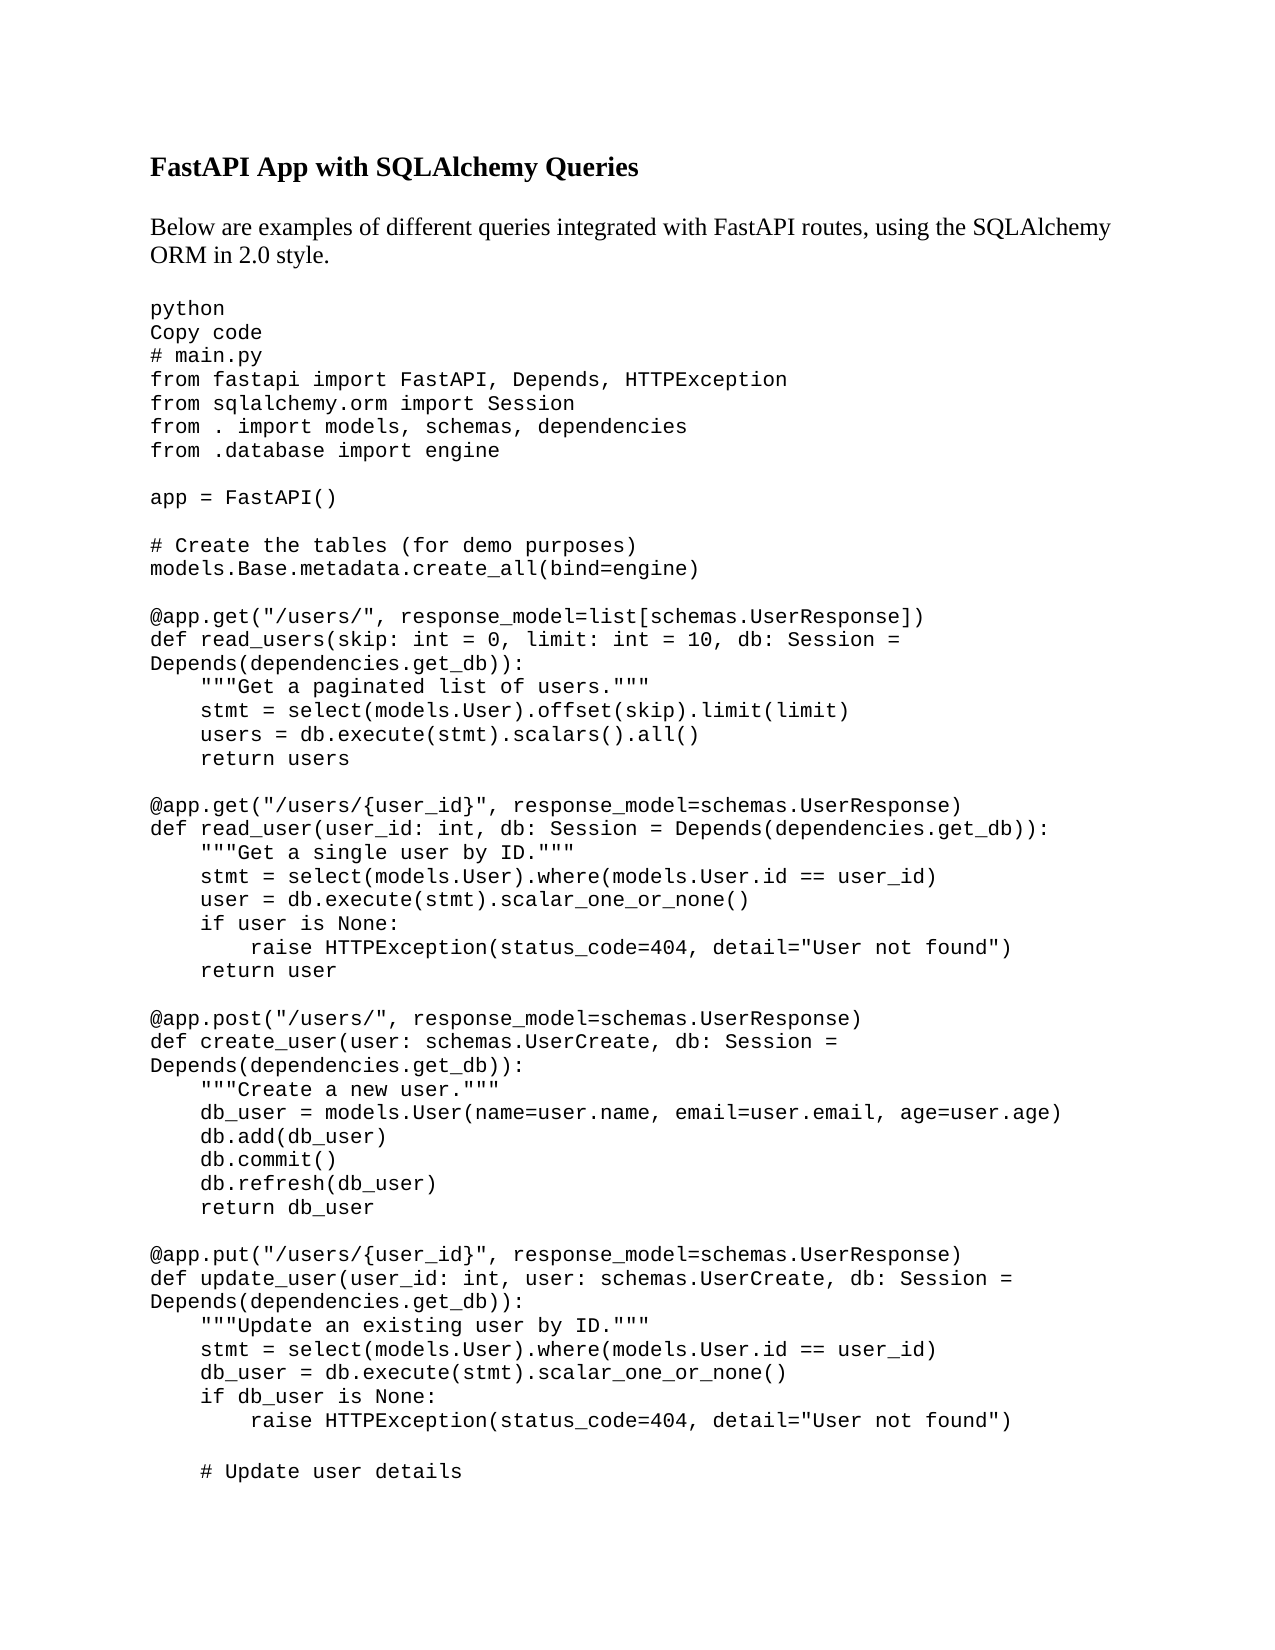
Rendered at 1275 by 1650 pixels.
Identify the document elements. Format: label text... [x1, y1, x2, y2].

text @app.post("/users/", response_model=schemas.UserResponse) [150, 1008, 1125, 1031]
text from .database import engine [150, 440, 1125, 464]
text stmt = select(models.User).where(models.User.id == user_id) [150, 866, 1125, 889]
text app = FastAPI() [150, 487, 1125, 511]
text raise HTTPException(status_code=404, detail="User not found") [150, 1409, 1125, 1433]
text from sqlalchemy.orm import Session [150, 393, 1125, 416]
text return db_user [150, 1197, 1125, 1220]
text Below are examples of different queries integrated with FastAPI routes, using the SQLAlchemy ORM in 2.0 style. [150, 212, 1125, 269]
text python [150, 298, 1125, 322]
text if db_user is None: [150, 1386, 1125, 1409]
text from fastapi import FastAPI, Depends, HTTPException [150, 369, 1125, 393]
text def create_user(user: schemas.UserCreate, db: Session = Depends(dependencies.get_db)): [150, 1031, 1125, 1078]
text db.refresh(db_user) [150, 1173, 1125, 1197]
text """Create a new user.""" [150, 1078, 1125, 1102]
text Copy code [150, 322, 1125, 346]
text db_user = models.User(name=user.name, email=user.email, age=user.age) [150, 1102, 1125, 1126]
text if user is None: [150, 913, 1125, 937]
text @app.get("/users/{user_id}", response_model=schemas.UserResponse) [150, 795, 1125, 818]
text """Get a single user by ID.""" [150, 842, 1125, 866]
text def read_users(skip: int = 0, limit: int = 10, db: Session = Depends(dependencies.get_db)): [150, 629, 1125, 677]
text user = db.execute(stmt).scalar_one_or_none() [150, 889, 1125, 913]
text stmt = select(models.User).where(models.User.id == user_id) [150, 1339, 1125, 1362]
text from . import models, schemas, dependencies [150, 416, 1125, 440]
text def update_user(user_id: int, user: schemas.UserCreate, db: Session = Depends(dependencies.get_db)): [150, 1268, 1125, 1315]
text users = db.execute(stmt).scalars().all() [150, 724, 1125, 747]
text db.add(db_user) [150, 1126, 1125, 1149]
text FastAPI App with SQLAlchemy Queries [150, 150, 1125, 182]
text """Get a paginated list of users.""" [150, 677, 1125, 700]
text raise HTTPException(status_code=404, detail="User not found") [150, 937, 1125, 960]
text db.commit() [150, 1149, 1125, 1173]
text # Update user details [150, 1461, 1125, 1485]
text # Create the tables (for demo purposes) [150, 535, 1125, 558]
text models.Base.metadata.create_all(bind=engine) [150, 558, 1125, 582]
text @app.get("/users/", response_model=list[schemas.UserResponse]) [150, 606, 1125, 629]
text @app.put("/users/{user_id}", response_model=schemas.UserResponse) [150, 1244, 1125, 1268]
text return user [150, 960, 1125, 984]
text db_user = db.execute(stmt).scalar_one_or_none() [150, 1362, 1125, 1386]
text # main.py [150, 346, 1125, 369]
text return users [150, 747, 1125, 771]
text """Update an existing user by ID.""" [150, 1315, 1125, 1339]
text def read_user(user_id: int, db: Session = Depends(dependencies.get_db)): [150, 818, 1125, 842]
text stmt = select(models.User).offset(skip).limit(limit) [150, 700, 1125, 724]
